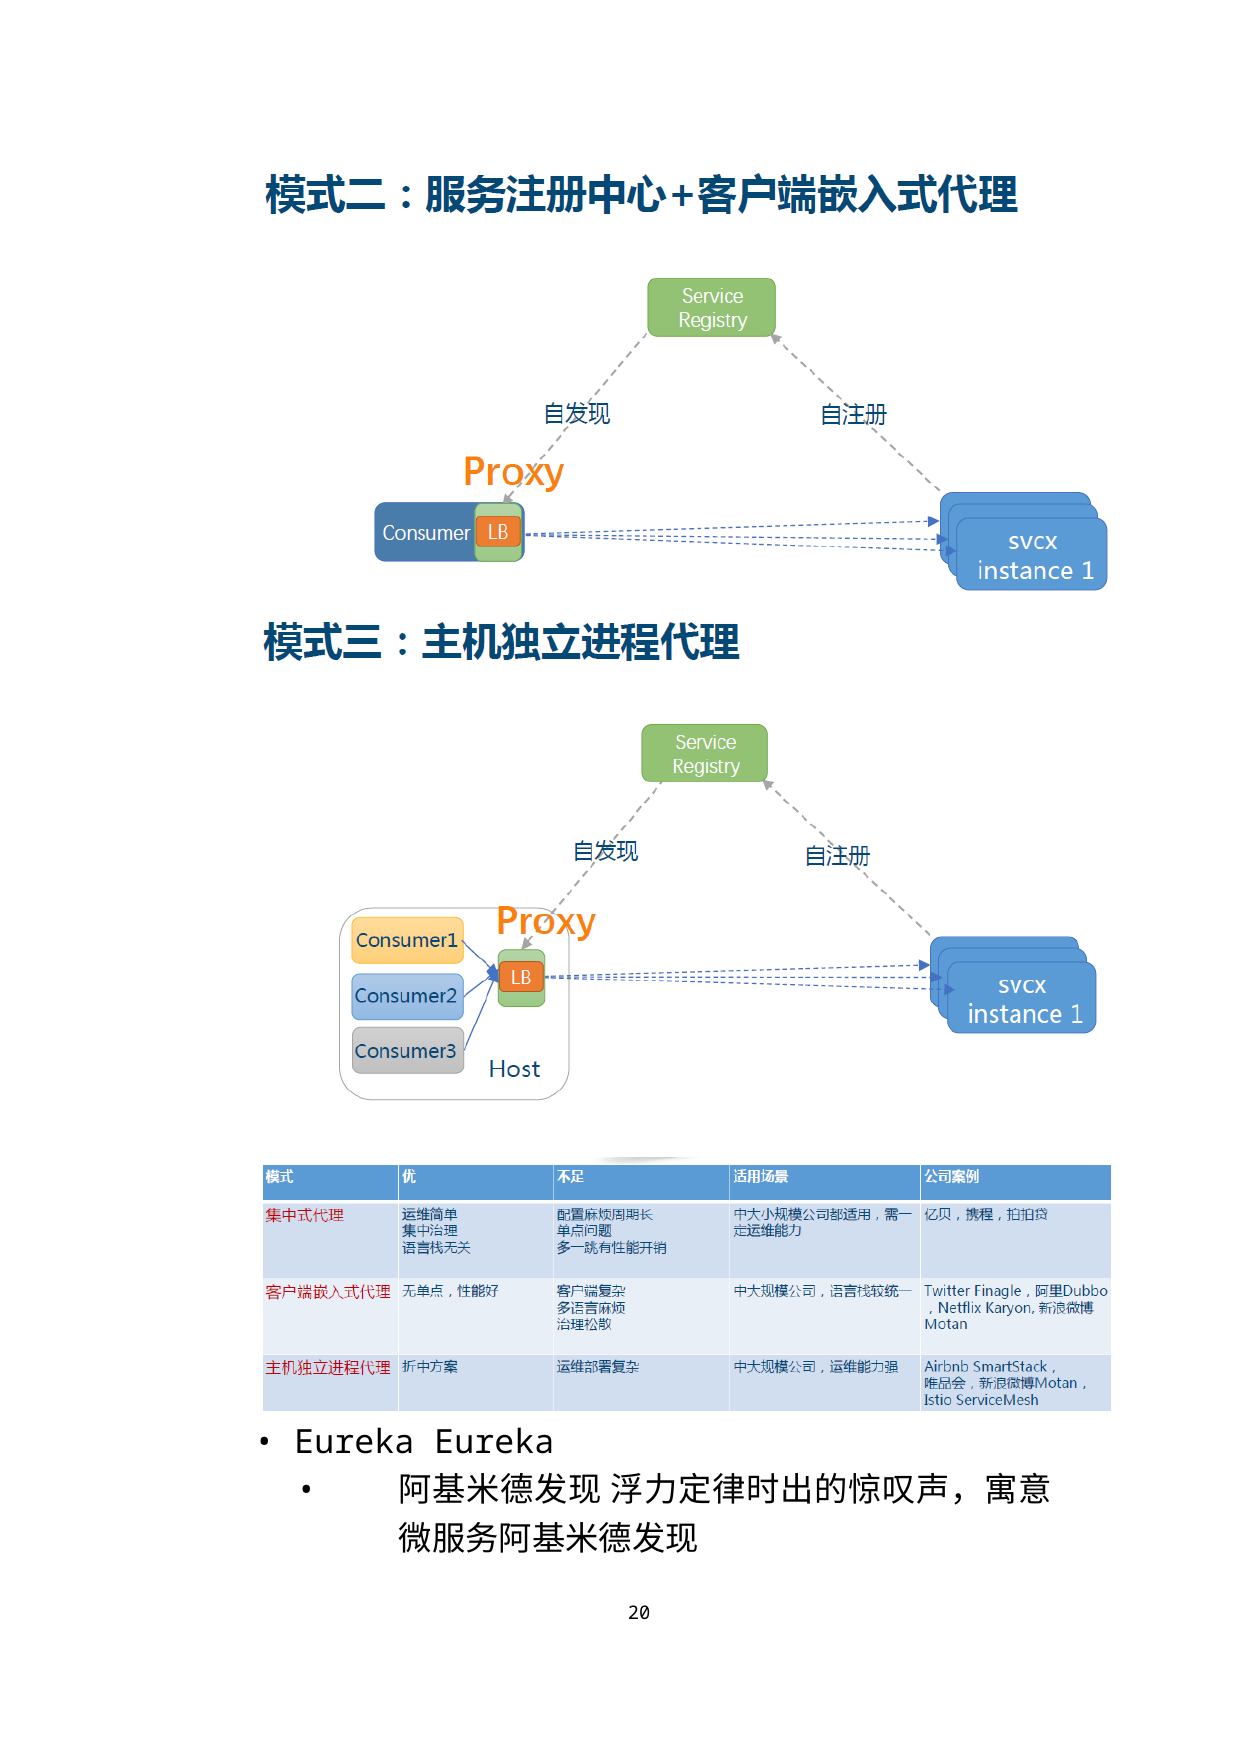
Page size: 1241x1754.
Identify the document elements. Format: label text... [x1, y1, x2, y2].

text • Eureka Eureka [187, 1418, 1053, 1463]
picture [254, 159, 1120, 1113]
picture [254, 1157, 1120, 1418]
list 阿基米德发现 浮力定律时出的惊叹声，寓意微服务阿基米德发现 [300, 1463, 1053, 1560]
